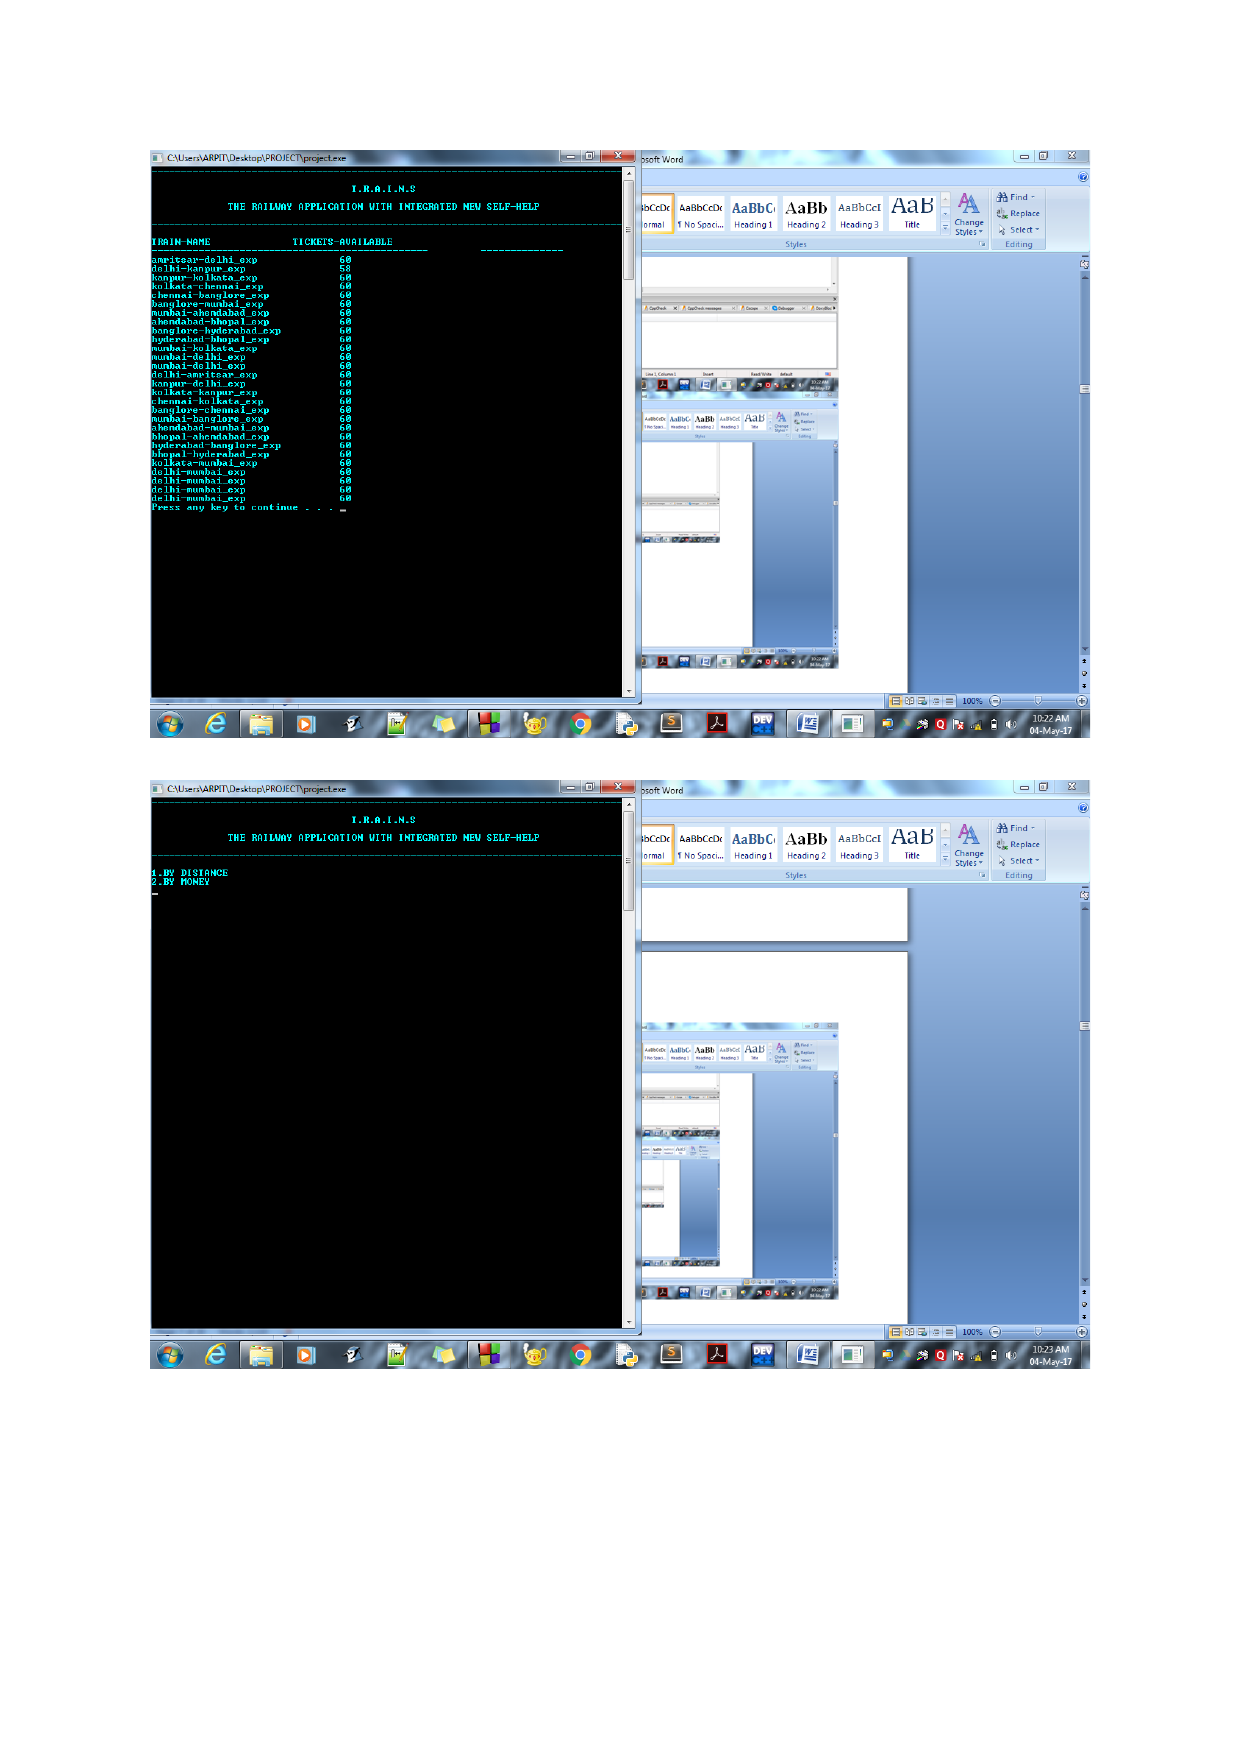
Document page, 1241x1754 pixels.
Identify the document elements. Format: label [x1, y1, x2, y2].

picture [150, 150, 1091, 738]
picture [150, 780, 1091, 1369]
